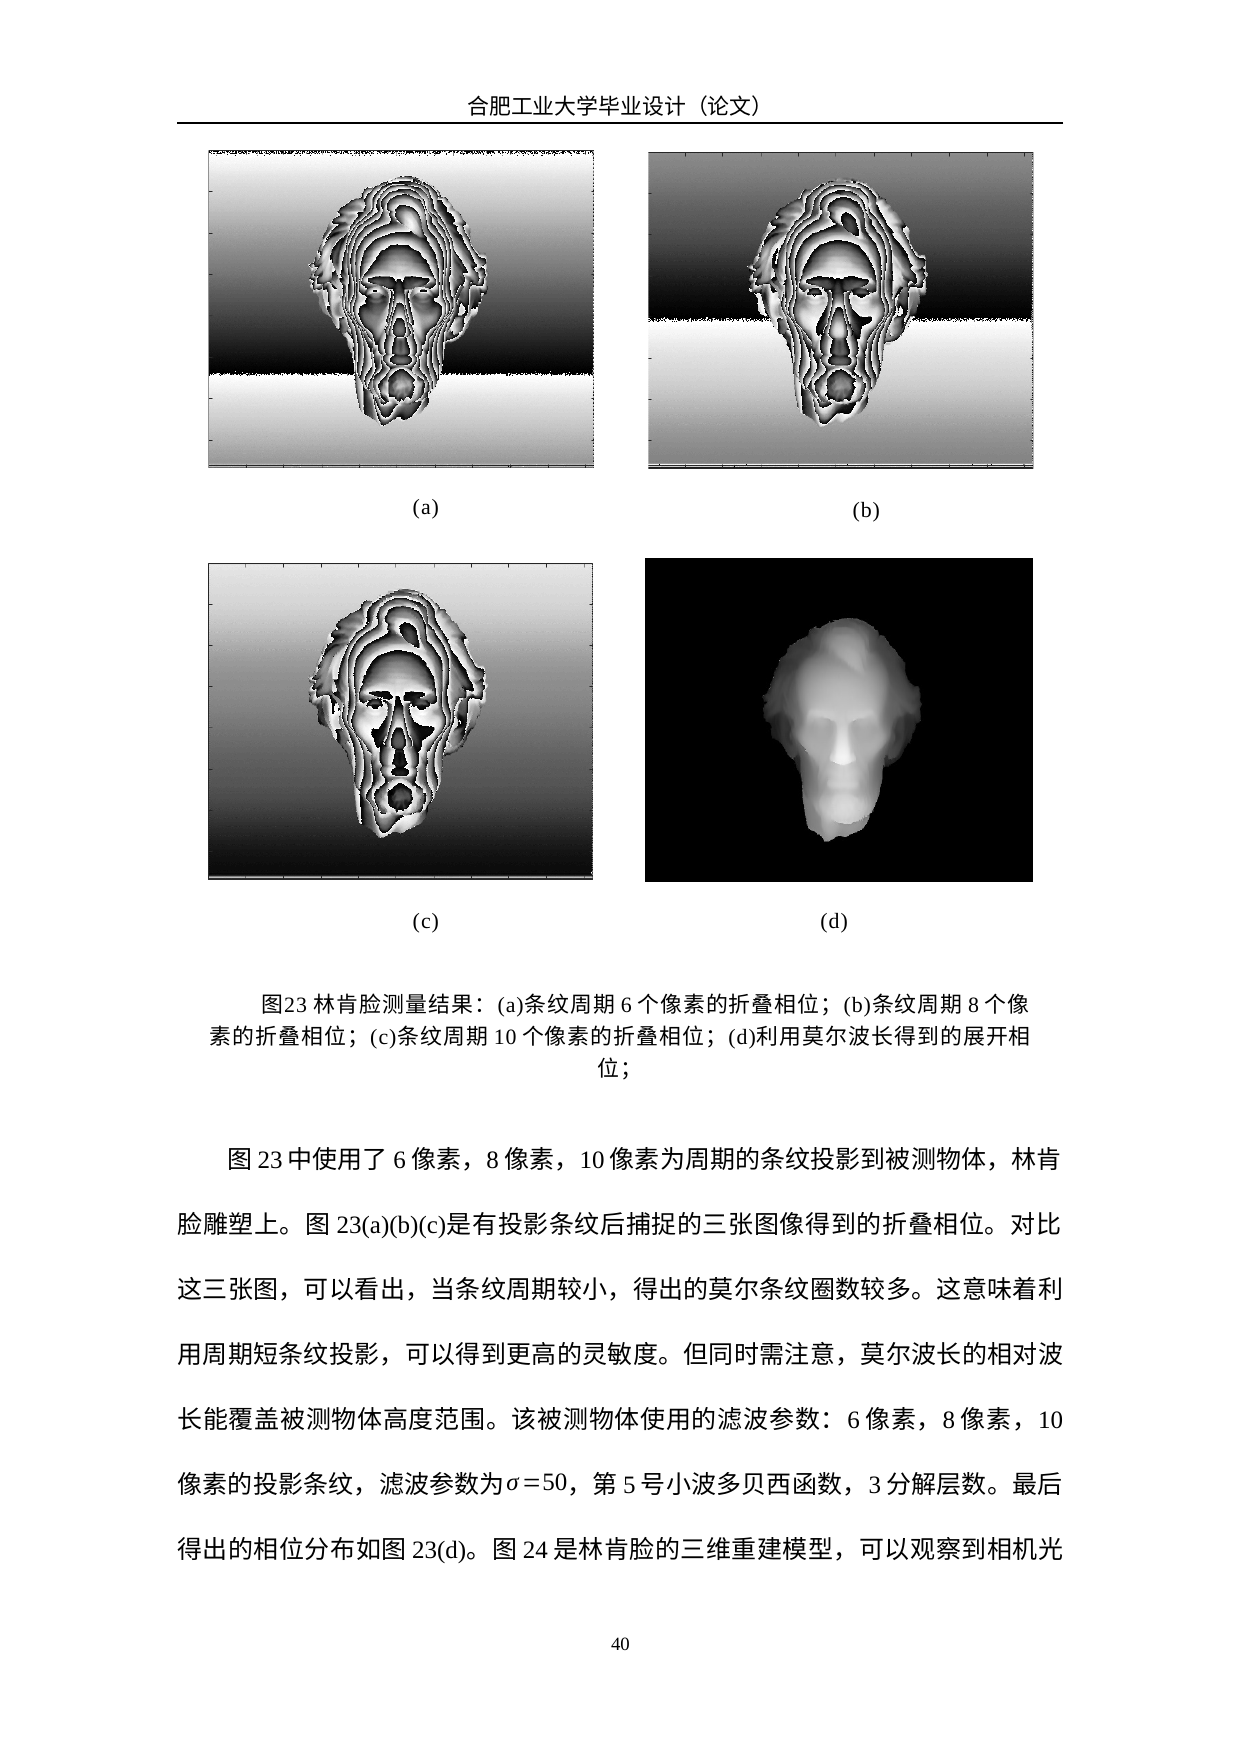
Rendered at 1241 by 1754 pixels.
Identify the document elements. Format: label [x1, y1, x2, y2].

picture [648, 150, 1034, 470]
picture [645, 558, 1033, 882]
text [177, 150, 1063, 1580]
picture [206, 558, 594, 882]
picture [206, 150, 594, 468]
